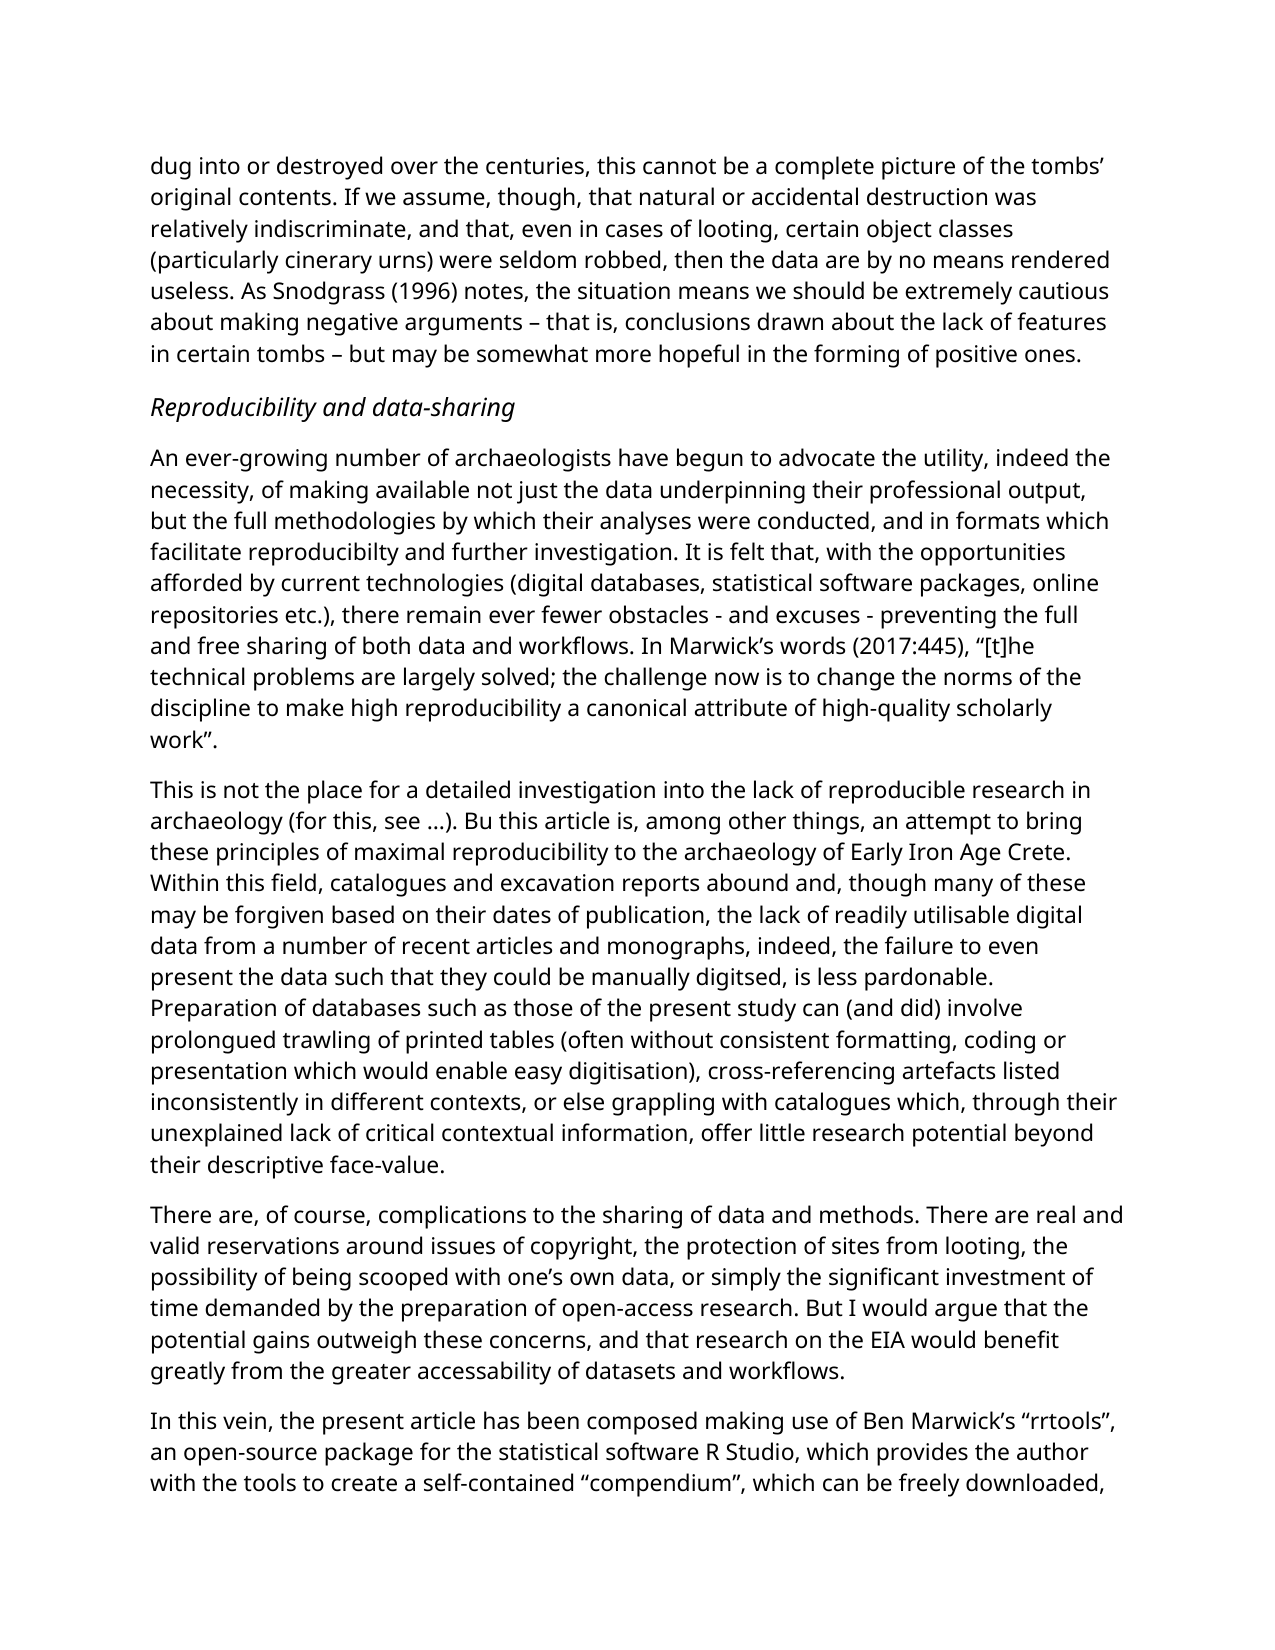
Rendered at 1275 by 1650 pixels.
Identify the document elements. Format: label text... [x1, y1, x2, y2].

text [150, 150, 1125, 369]
subtitle Reproducibility and data-sharing [150, 389, 1125, 424]
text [150, 1405, 1125, 1499]
text There are, of course, complications to the sharing of data and methods. There are real and valid reservations around issues of copyright, the protection of sites from looting, the possibility of being scooped with one’s own data, or simply the significant investment of time demanded by the preparation of open-access research. But I would argue that the potential gains outweigh these concerns, and that research on the EIA would benefit greatly from the greater accessability of datasets and workflows. [150, 1199, 1125, 1386]
text An ever-growing number of archaeologists have begun to advocate the utility, indeed the necessity, of making available not just the data underpinning their professional output, but the full methodologies by which their analyses were conducted, and in formats which facilitate reproducibilty and further investigation. It is felt that, with the opportunities afforded by current technologies (digital databases, statistical software packages, online repositories etc.), there remain ever fewer obstacles - and excuses - preventing the full and free sharing of both data and workflows. In Marwick’s words (2017:445), “[t]he technical problems are largely solved; the challenge now is to change the norms of the discipline to make high reproducibility a canonical attribute of high-quality scholarly work”. [150, 442, 1125, 755]
text This is not the place for a detailed investigation into the lack of reproducible research in archaeology (for this, see …). Bu this article is, among other things, an attempt to bring these principles of maximal reproducibility to the archaeology of Early Iron Age Crete. Within this field, catalogues and excavation reports abound and, though many of these may be forgiven based on their dates of publication, the lack of readily utilisable digital data from a number of recent articles and monographs, indeed, the failure to even present the data such that they could be manually digitsed, is less pardonable. Preparation of databases such as those of the present study can (and did) involve prolongued trawling of printed tables (often without consistent formatting, coding or presentation which would enable easy digitisation), cross-referencing artefacts listed inconsistently in different contexts, or else grappling with catalogues which, through their unexplained lack of critical contextual information, offer little research potential beyond their descriptive face-value. [150, 774, 1125, 1180]
